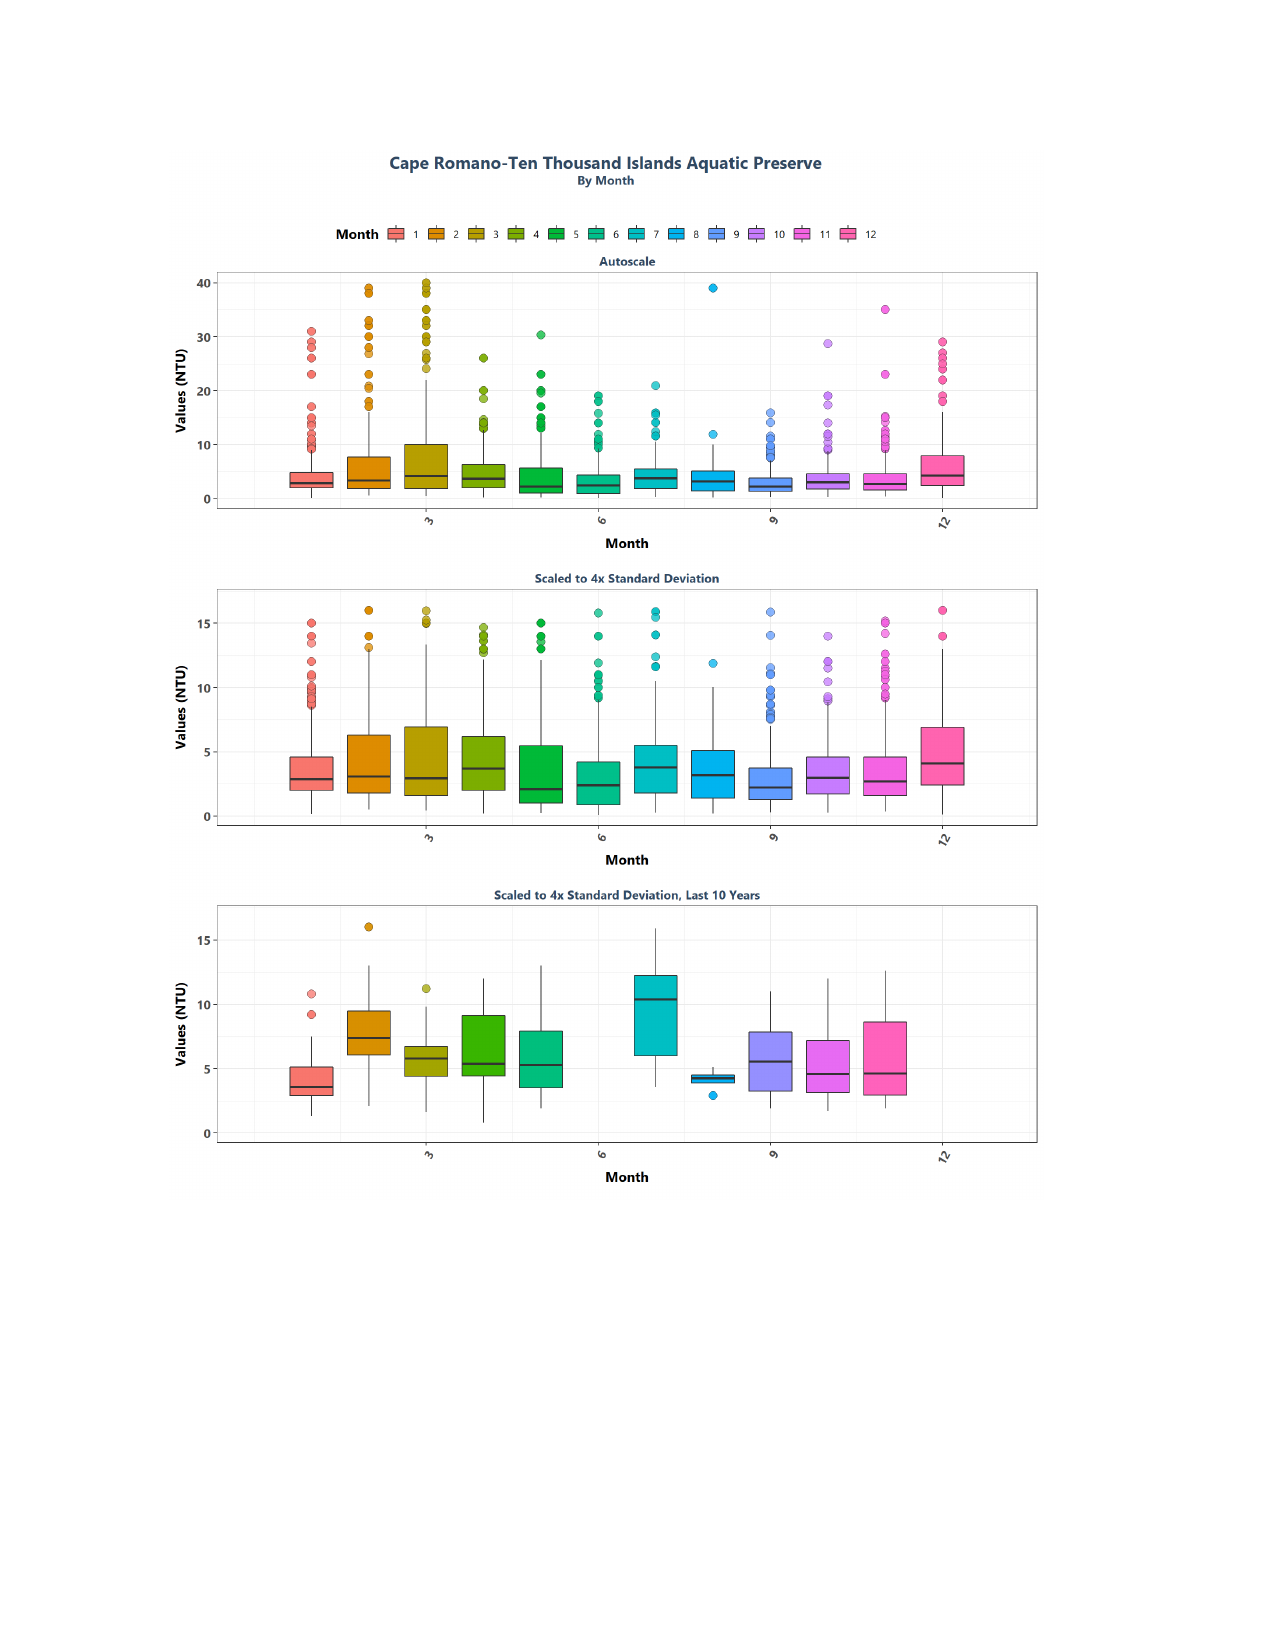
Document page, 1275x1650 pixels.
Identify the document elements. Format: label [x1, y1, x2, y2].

picture [168, 150, 1044, 1200]
